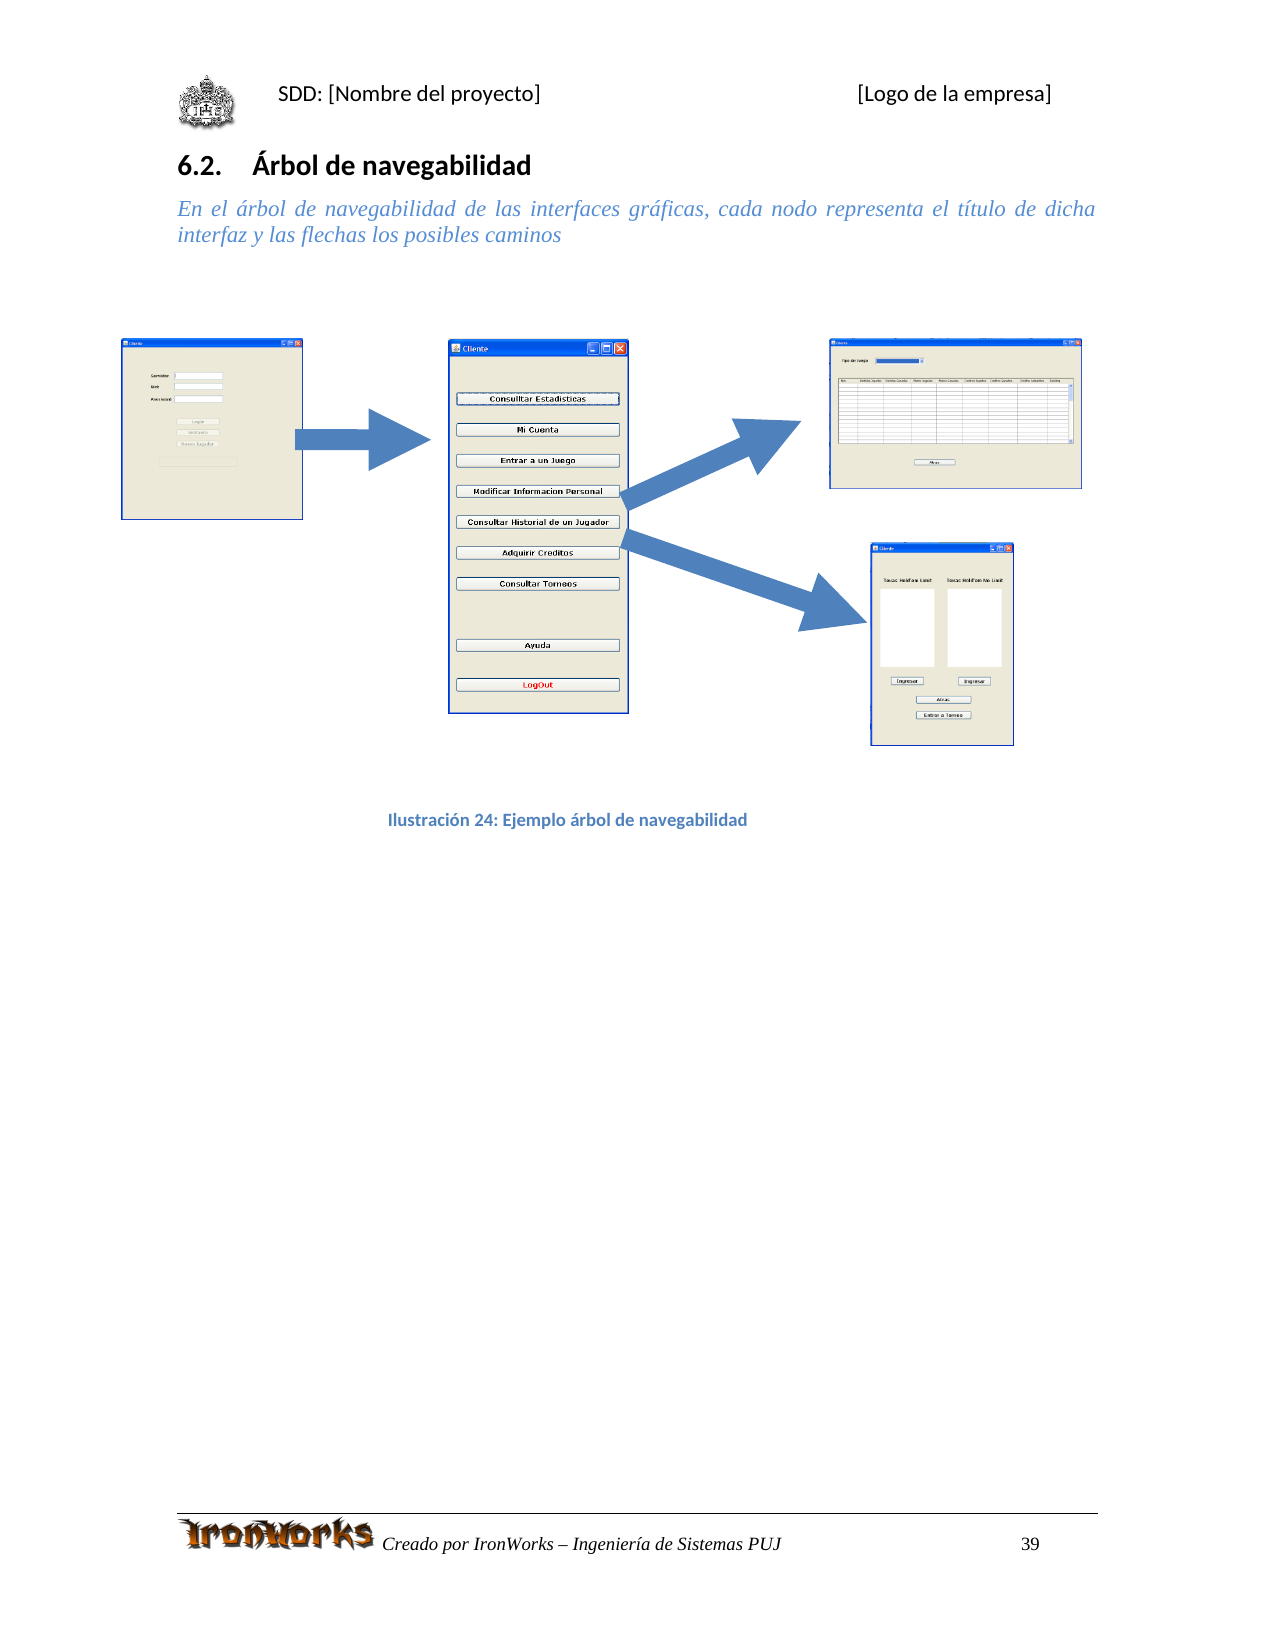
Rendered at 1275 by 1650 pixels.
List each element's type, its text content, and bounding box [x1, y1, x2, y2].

subtitle Árbol de navegabilidad [177, 147, 1098, 183]
picture [870, 542, 1014, 746]
text En el árbol de navegabilidad de las interfaces gráficas, cada nodo representa el título de dicha interfaz y las flechas los posibles caminos [177, 195, 1098, 248]
picture [176, 73, 238, 133]
picture [121, 338, 303, 520]
picture [829, 338, 1082, 489]
picture [176, 1516, 377, 1551]
picture [448, 338, 629, 714]
